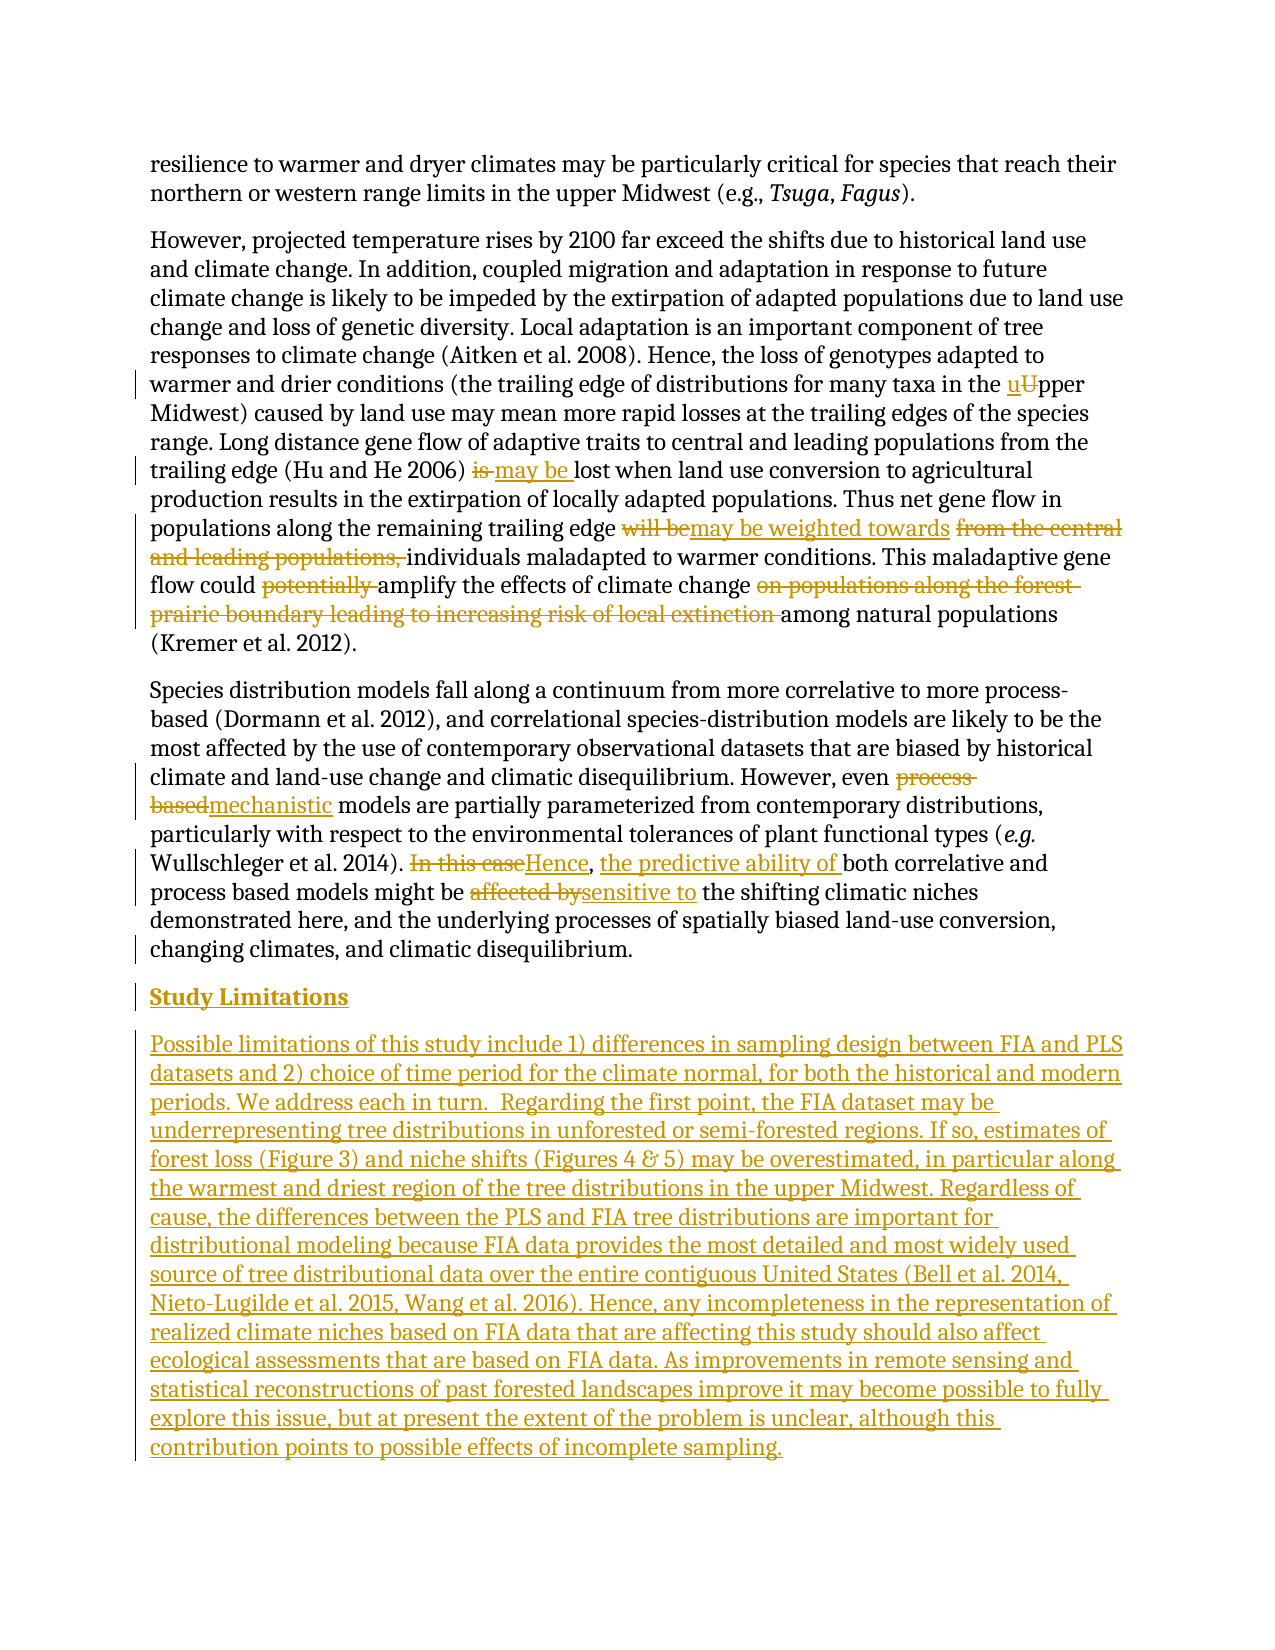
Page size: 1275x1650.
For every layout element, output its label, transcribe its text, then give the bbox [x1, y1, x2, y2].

text However, projected temperature rises by 2100 far exceed the shifts due to historical land use and climate change. In addition, coupled migration and adaptation in response to future climate change is likely to be impeded by the extirpation of adapted populations due to land use change and loss of genetic diversity. Local adaptation is an important component of tree responses to climate change (Aitken et al. 2008). Hence, the loss of genotypes adapted to warmer and drier conditions (the trailing edge of distributions for many taxa in the pper Midwest) caused by land use may mean more rapid losses at the trailing edges of the species range. Long distance gene flow of adaptive traits to central and leading populations from the trailing edge (Hu and He 2006) lost when land use conversion to agricultural production results in the extirpation of locally adapted populations. Thus net gene flow in populations along the remaining trailing edge individuals maladapted to warmer conditions. This maladaptive gene flow could amplify the effects of climate change among natural populations (Kremer et al. 2012). [150, 226, 1125, 657]
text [150, 150, 1125, 207]
text Species distribution models fall along a continuum from more correlative to more process-based (Dormann et al. 2012), and correlational species-distribution models are likely to be the most affected by the use of contemporary observational datasets that are biased by historical climate and land-use change and climatic disequilibrium. However, even models are partially parameterized from contemporary distributions, particularly with respect to the environmental tolerances of plant functional types (e.g. Wullschleger et al. 2014). , both correlative and process based models might be the shifting climatic niches demonstrated here, and the underlying processes of spatially biased land-use conversion, changing climates, and climatic disequilibrium. [150, 676, 1125, 964]
